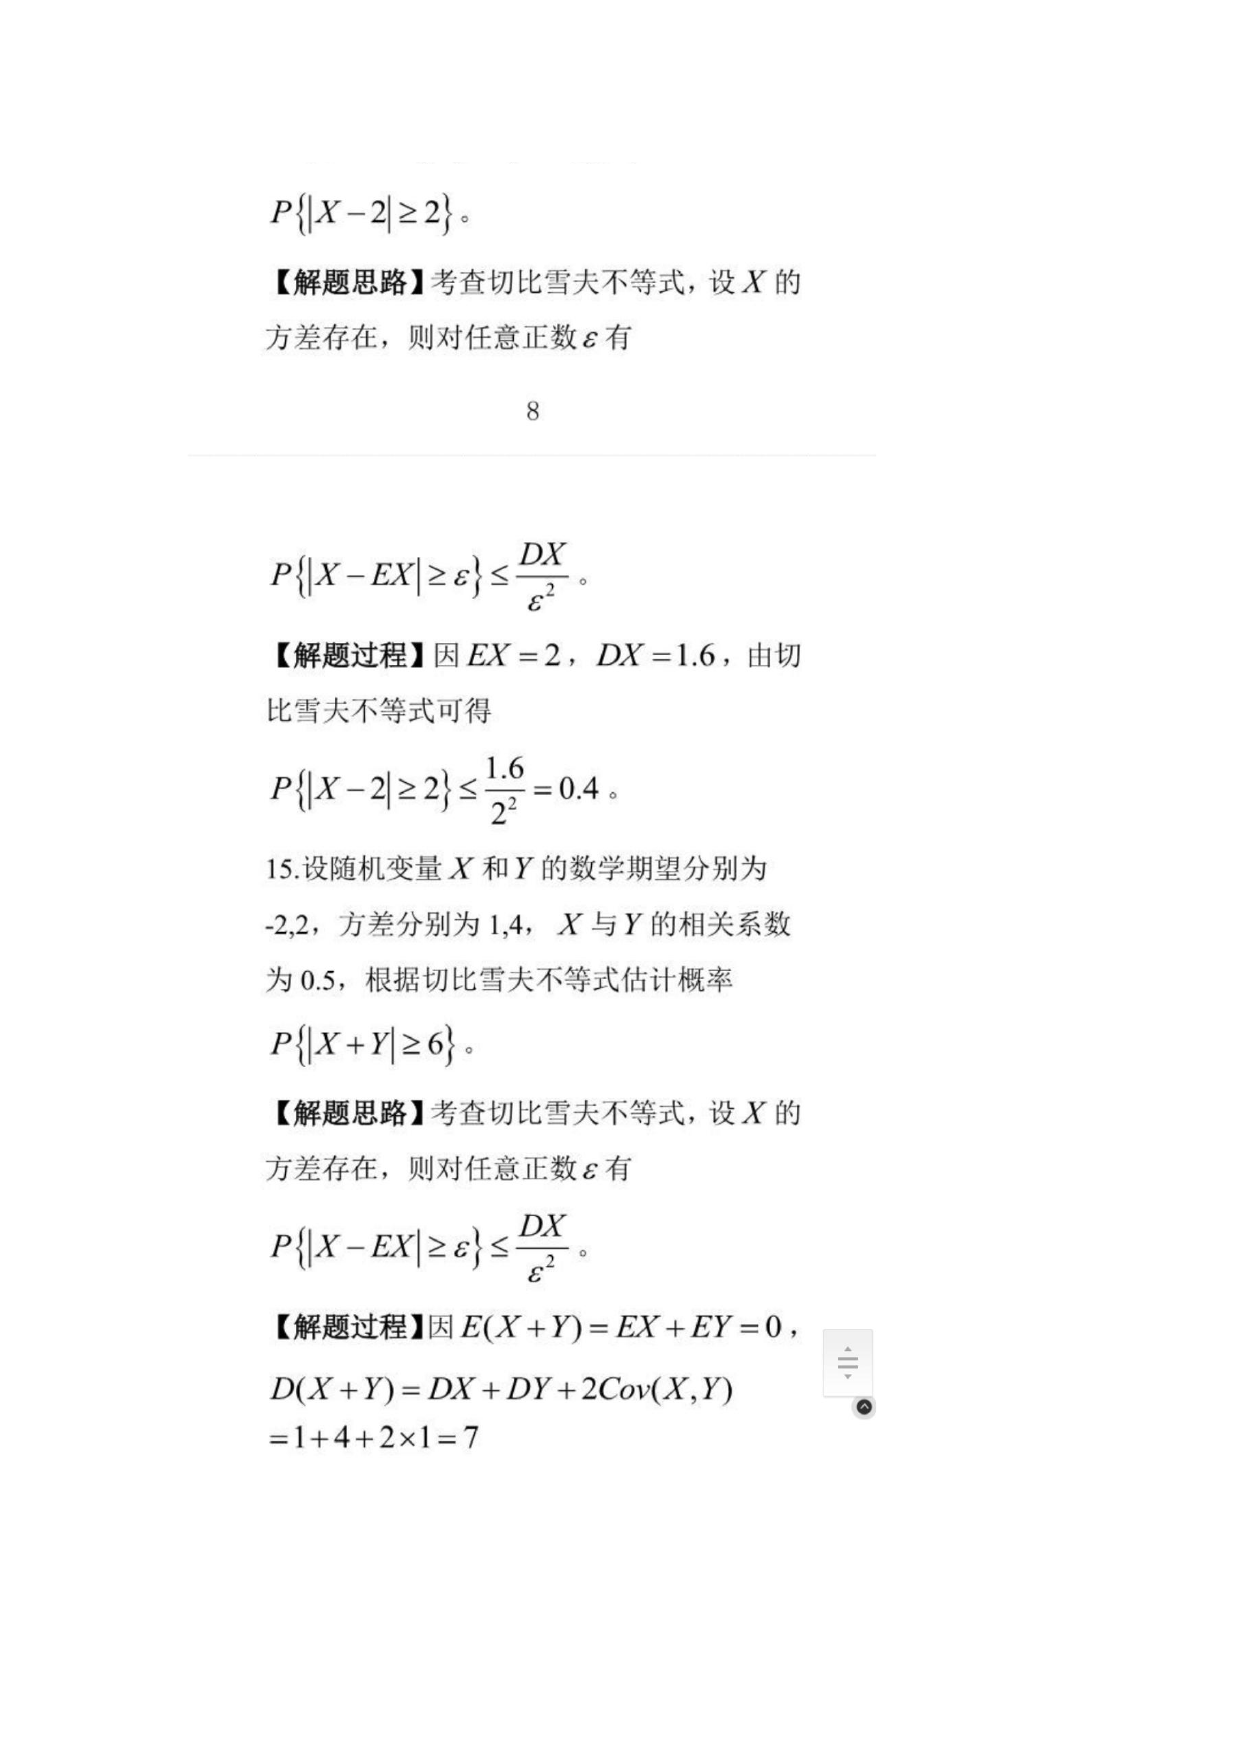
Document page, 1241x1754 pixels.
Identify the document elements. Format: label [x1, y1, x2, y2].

picture [187, 162, 877, 1471]
